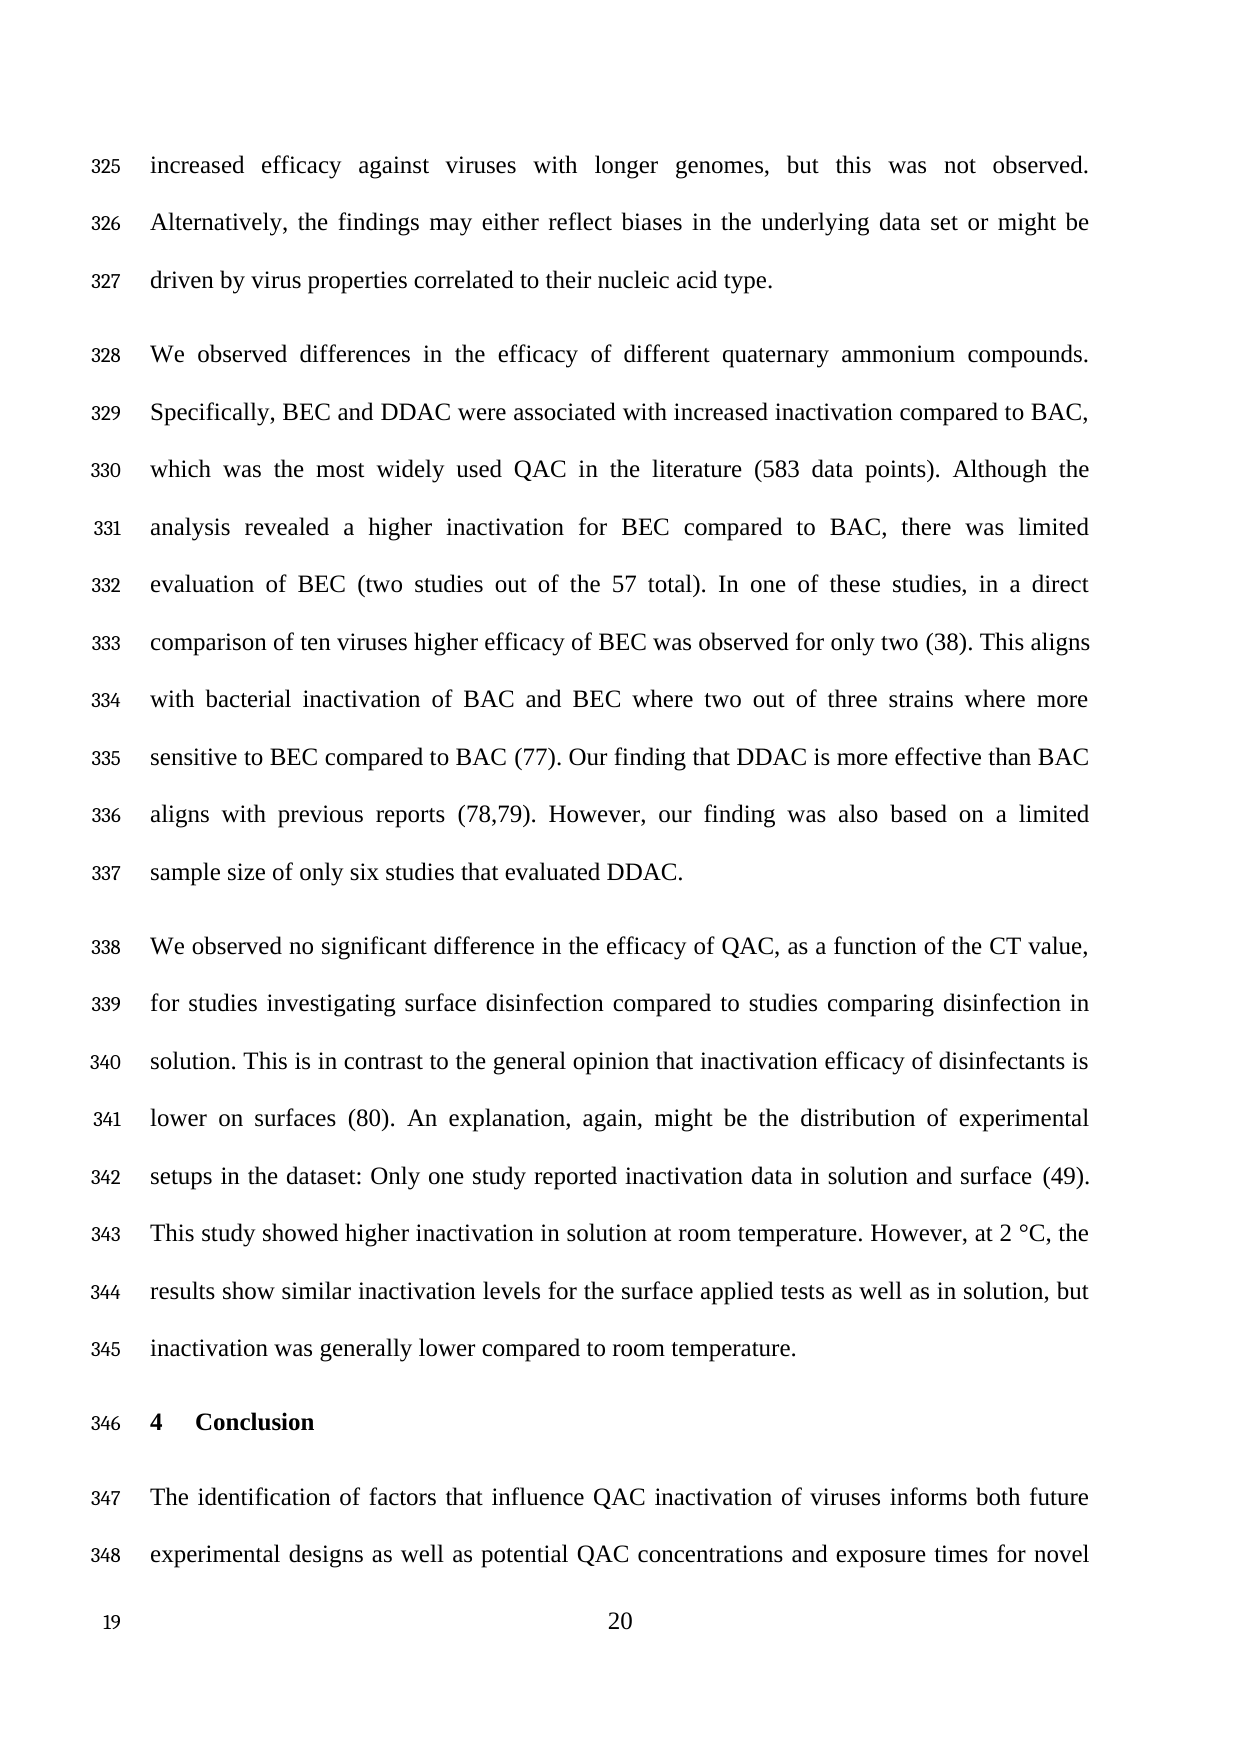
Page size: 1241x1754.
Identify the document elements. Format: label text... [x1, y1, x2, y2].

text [150, 1482, 1090, 1568]
text We observed differences in the efficacy of different quaternary ammonium compounds. Specifically, BEC and DDAC were associated with increased inactivation compared to BAC, which was the most widely used QAC in the literature (583 data points). Although the analysis revealed a higher inactivation for BEC compared to BAC, there was limited evaluation of BEC (two studies out of the 57 total). In one of these studies, in a direct comparison of ten viruses higher efficacy of BEC was observed for only two (38). This aligns with bacterial inactivation of BAC and BEC where two out of three strains where more sensitive to BEC compared to BAC (77). Our finding that DDAC is more effective than BAC aligns with previous reports (78,79). However, our finding was also based on a limited sample size of only six studies that evaluated DDAC. [150, 339, 1090, 885]
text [150, 150, 1090, 294]
text We observed no significant difference in the efficacy of QAC, as a function of the CT value, for studies investigating surface disinfection compared to studies comparing disinfection in solution. This is in contrast to the general opinion that inactivation efficacy of disinfectants is lower on surfaces (80). An explanation, again, might be the distribution of experimental setups in the dataset: Only one study reported inactivation data in solution and surface (49). This study showed higher inactivation in solution at room temperature. However, at 2 °C, the results show similar inactivation levels for the surface applied tests as well as in solution, but inactivation was generally lower compared to room temperature. [150, 931, 1090, 1362]
subtitle Conclusion [150, 1407, 1090, 1436]
